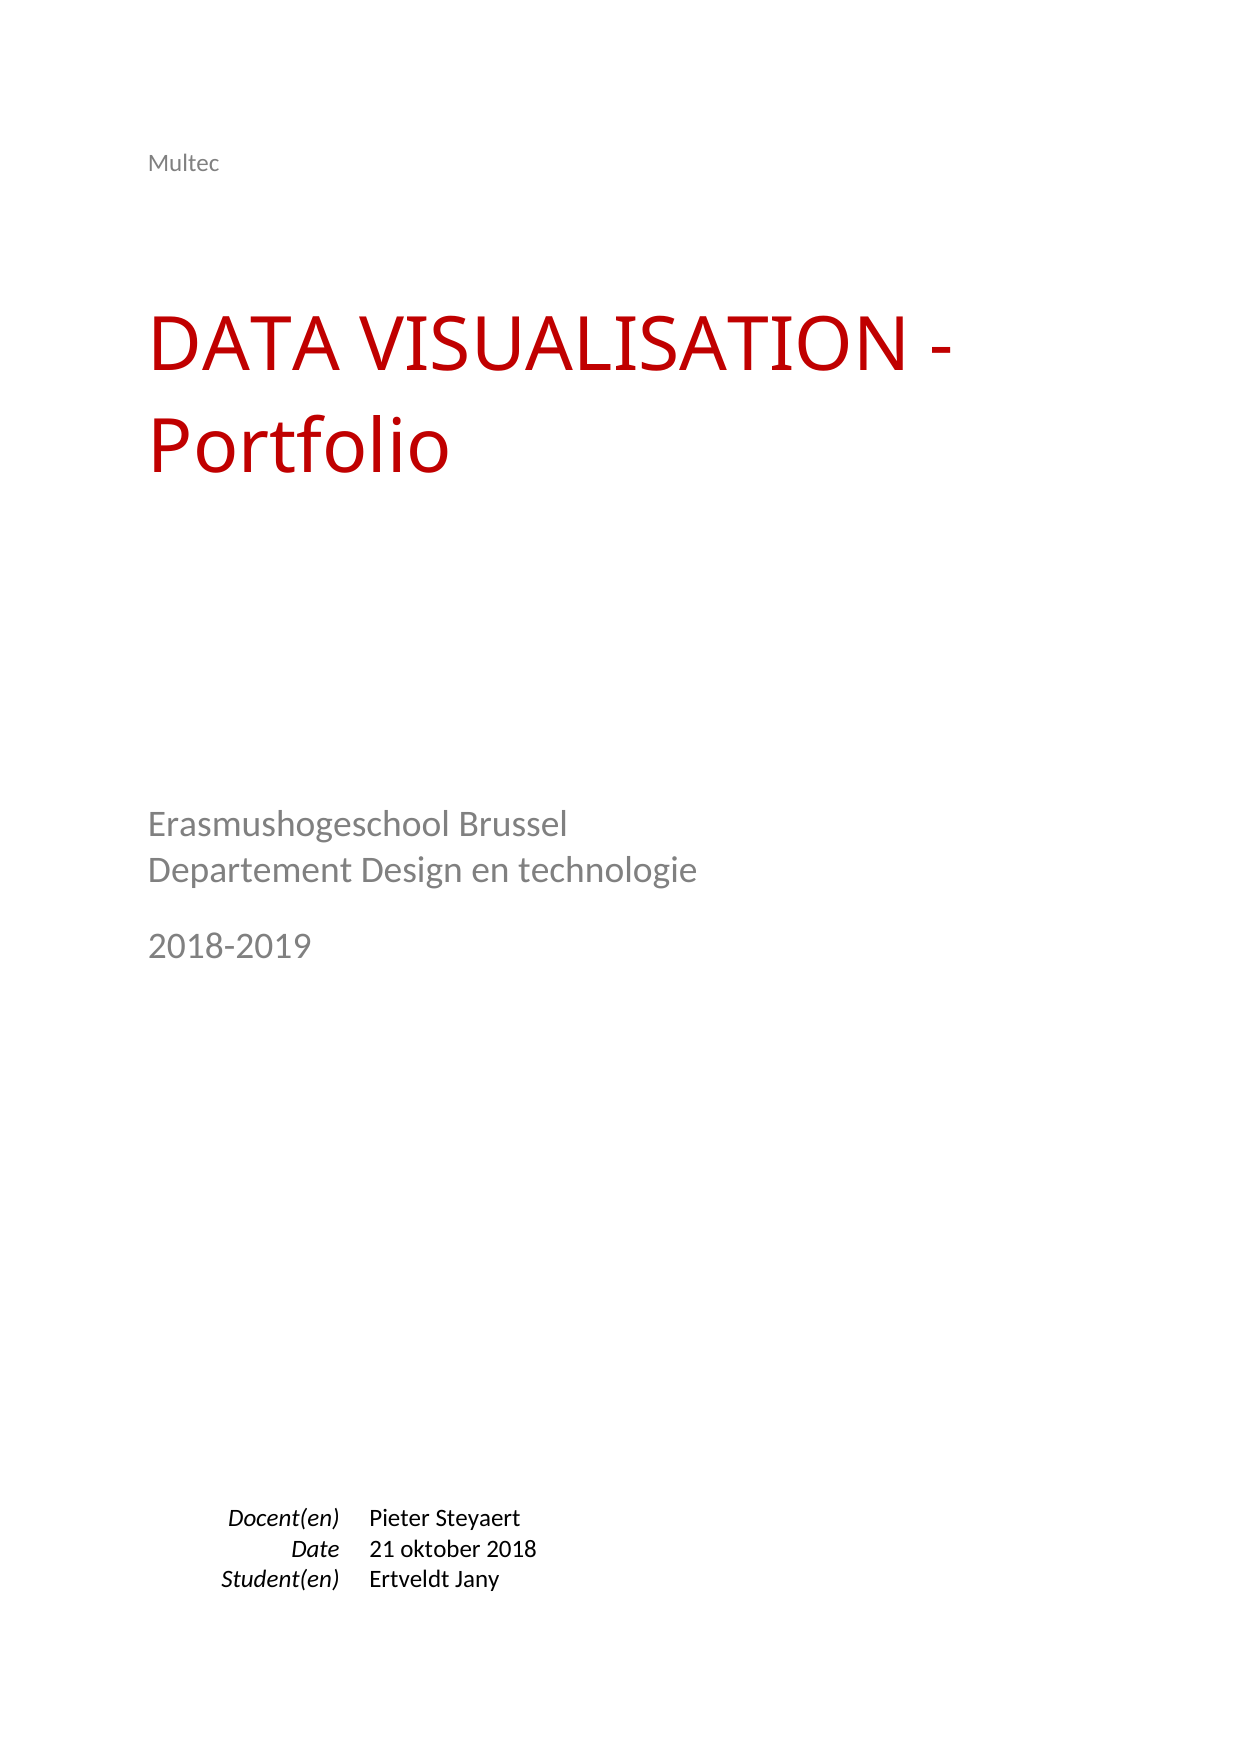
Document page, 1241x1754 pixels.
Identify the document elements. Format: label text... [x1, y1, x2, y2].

text Departement Design en technologie [148, 846, 1093, 892]
text Student(en) Ertveldt Jany [148, 1564, 1093, 1594]
text Date 21 oktober 2018 [148, 1533, 1093, 1564]
text DATA VISUALISATION - [148, 290, 1093, 392]
text Multec [148, 148, 1093, 178]
text Docent(en) Pieter Steyaert [148, 1503, 1093, 1533]
text 2018-2019 [148, 922, 1093, 968]
text Portfolio [148, 392, 1093, 494]
text Erasmushogeschool Brussel [148, 800, 1093, 846]
